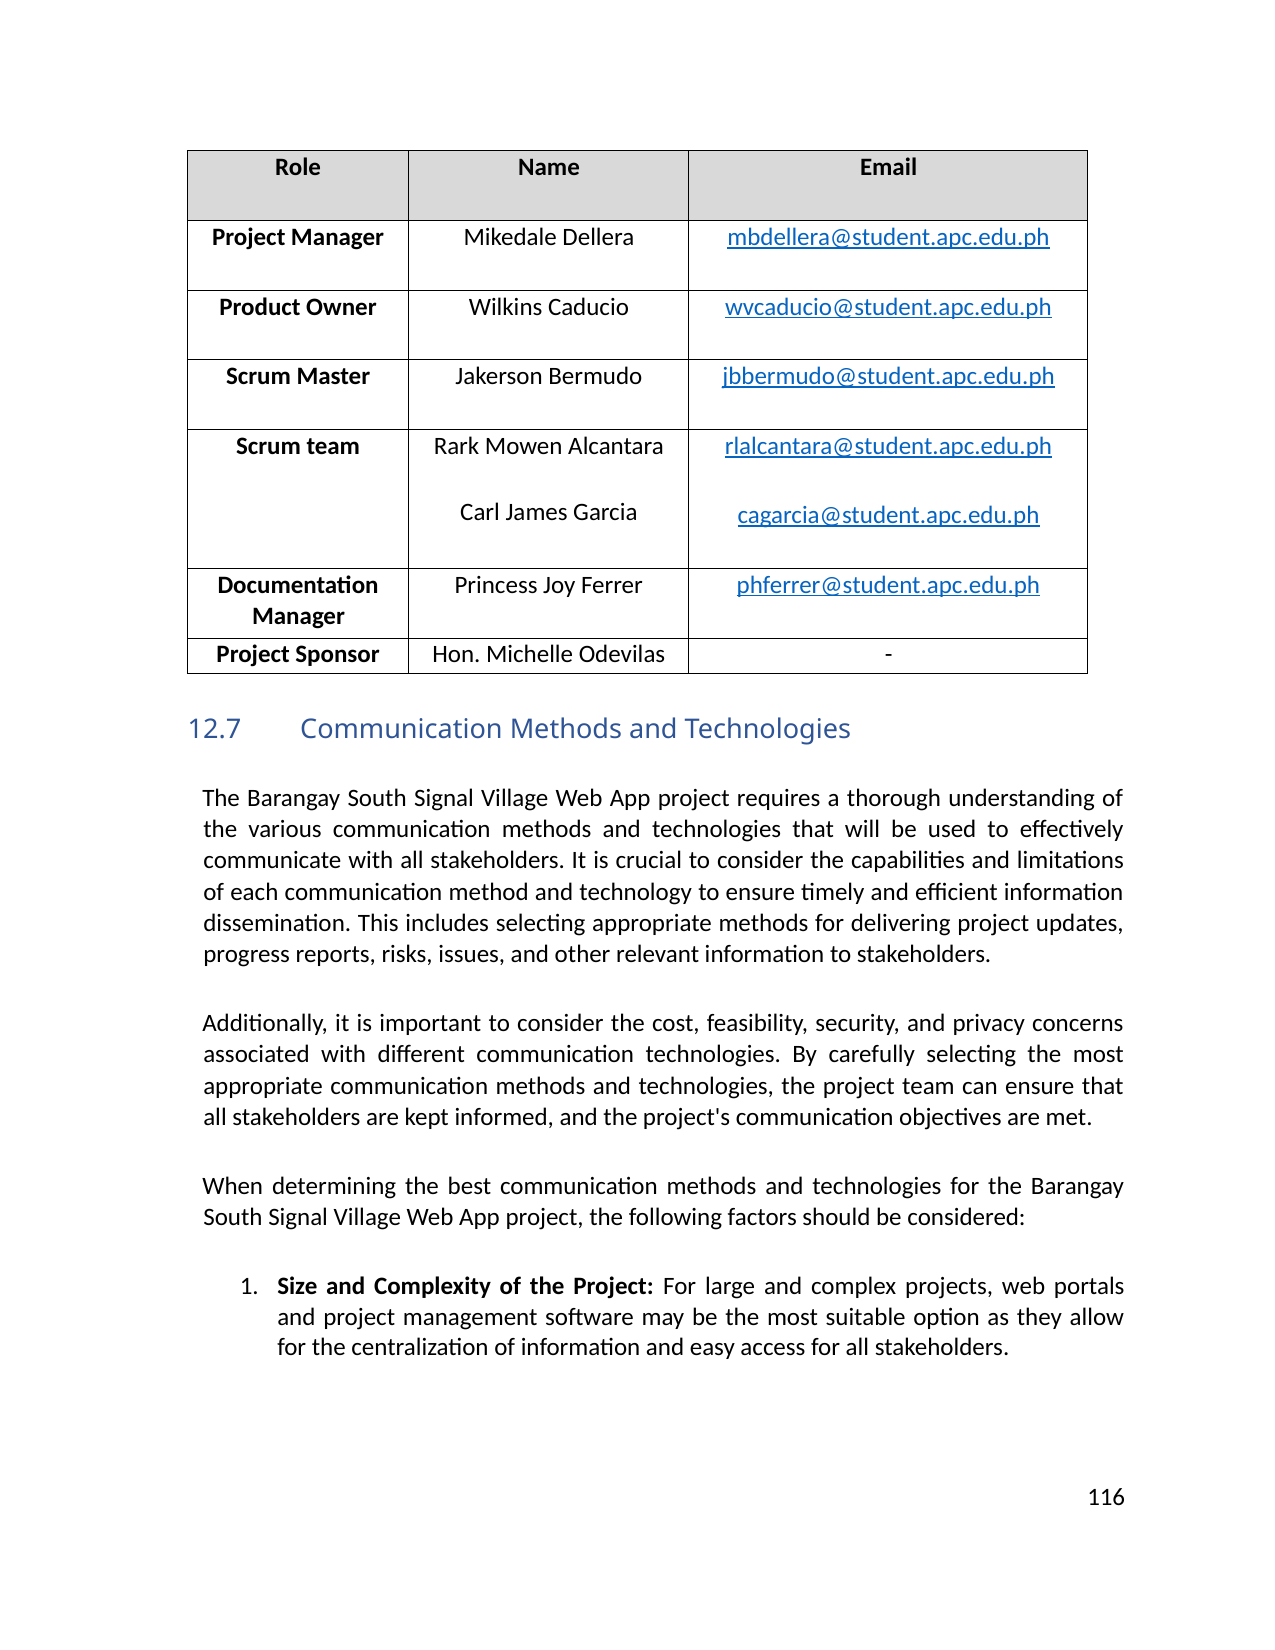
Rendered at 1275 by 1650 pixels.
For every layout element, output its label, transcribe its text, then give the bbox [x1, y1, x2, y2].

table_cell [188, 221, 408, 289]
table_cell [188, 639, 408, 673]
text Additionally, it is important to consider the cost, feasibility, security, and privacy concerns associated with different communication technologies. By carefully selecting the most appropriate communication methods and technologies, the project team can ensure that all stakeholders are kept informed, and the project's communication objectives are met. [202, 1007, 1125, 1132]
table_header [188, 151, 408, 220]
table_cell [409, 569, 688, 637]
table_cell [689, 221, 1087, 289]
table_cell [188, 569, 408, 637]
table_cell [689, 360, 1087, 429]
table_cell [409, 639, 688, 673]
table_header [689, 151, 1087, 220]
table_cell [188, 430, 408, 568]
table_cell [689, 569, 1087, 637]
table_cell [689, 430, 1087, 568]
text The Barangay South Signal Village Web App project requires a thorough understanding of the various communication methods and technologies that will be used to effectively communicate with all stakeholders. It is crucial to consider the capabilities and limitations of each communication method and technology to ensure timely and efficient information dissemination. This includes selecting appropriate methods for delivering project updates, progress reports, risks, issues, and other relevant information to stakeholders. [202, 782, 1125, 969]
list Size and Complexity of the Project: For large and complex projects, web portals and project management software may be the most suitable option as they allow for the centralization of information and easy access for all stakeholders. [239, 1270, 1125, 1362]
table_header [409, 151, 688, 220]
subtitle Communication Methods and Technologies [187, 709, 1125, 746]
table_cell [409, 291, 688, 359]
text When determining the best communication methods and technologies for the Barangay South Signal Village Web App project, the following factors should be considered: [202, 1170, 1125, 1232]
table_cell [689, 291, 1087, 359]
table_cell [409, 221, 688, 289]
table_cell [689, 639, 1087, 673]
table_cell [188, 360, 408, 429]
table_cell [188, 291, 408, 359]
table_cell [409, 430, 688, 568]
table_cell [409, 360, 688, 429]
